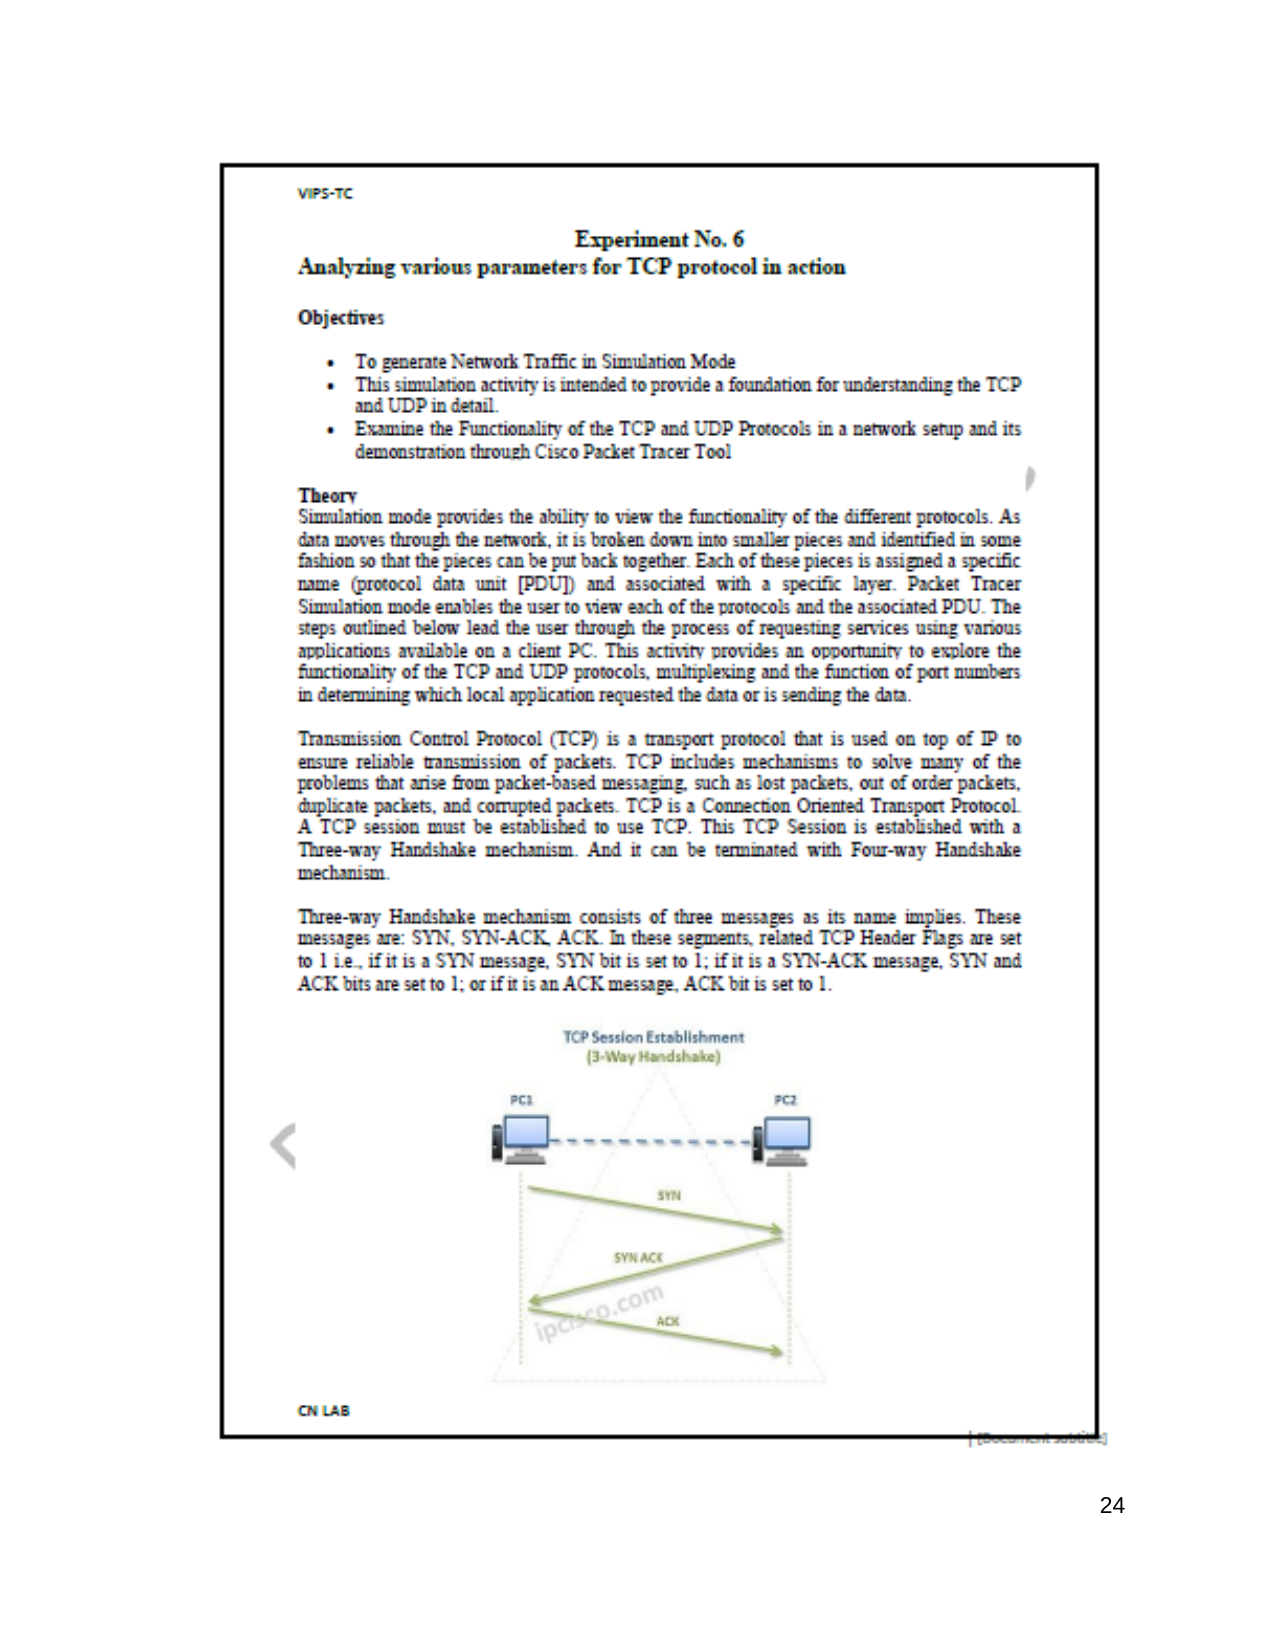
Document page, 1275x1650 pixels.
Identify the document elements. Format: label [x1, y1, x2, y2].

picture [212, 150, 1110, 1450]
